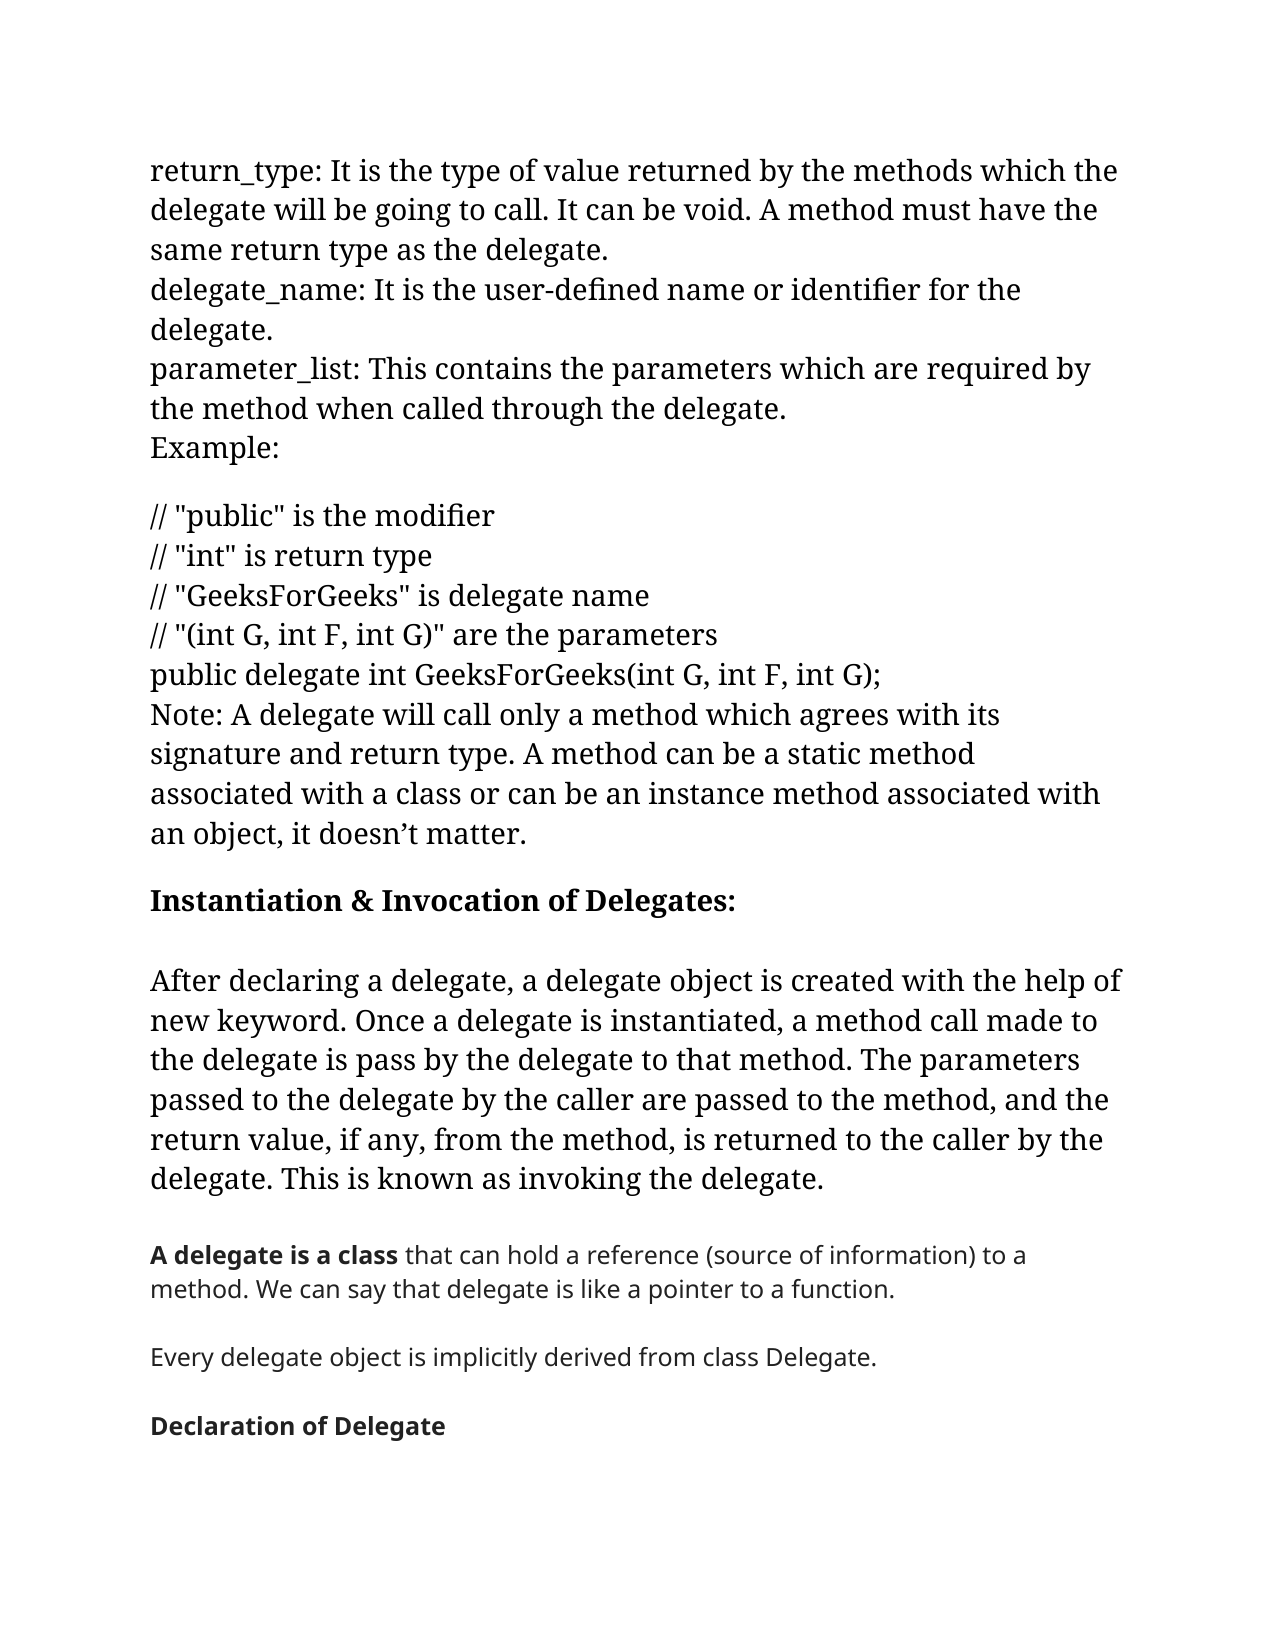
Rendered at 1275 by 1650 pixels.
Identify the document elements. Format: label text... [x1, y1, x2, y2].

text parameter_list: This contains the parameters which are required by the method when called through the delegate. [150, 348, 1125, 428]
text // "(int G, int F, int G)" are the parameters [150, 614, 1125, 654]
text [150, 1238, 1125, 1476]
text // "GeeksForGeeks" is delegate name [150, 575, 1125, 614]
text public delegate int GeeksForGeeks(int G, int F, int G); [150, 654, 1125, 694]
text return_type: It is the type of value returned by the methods which the delegate will be going to call. It can be void. A method must have the same return type as the delegate. [150, 150, 1125, 269]
text delegate_name: It is the user-defined name or identifier for the delegate. [150, 269, 1125, 348]
text Example: [150, 428, 1125, 467]
text Note: A delegate will call only a method which agrees with its signature and return type. A method can be a static method associated with a class or can be an instance method associated with an object, it doesn’t matter. [150, 694, 1125, 853]
text // "int" is return type [150, 535, 1125, 575]
text // "public" is the modifier [150, 496, 1125, 535]
text After declaring a delegate, a delegate object is created with the help of new keyword. Once a delegate is instantiated, a method call made to the delegate is pass by the delegate to that method. The parameters passed to the delegate by the caller are passed to the method, and the return value, if any, from the method, is returned to the caller by the delegate. This is known as invoking the delegate. [150, 960, 1125, 1198]
text Instantiation & Invocation of Delegates: [150, 881, 1125, 920]
